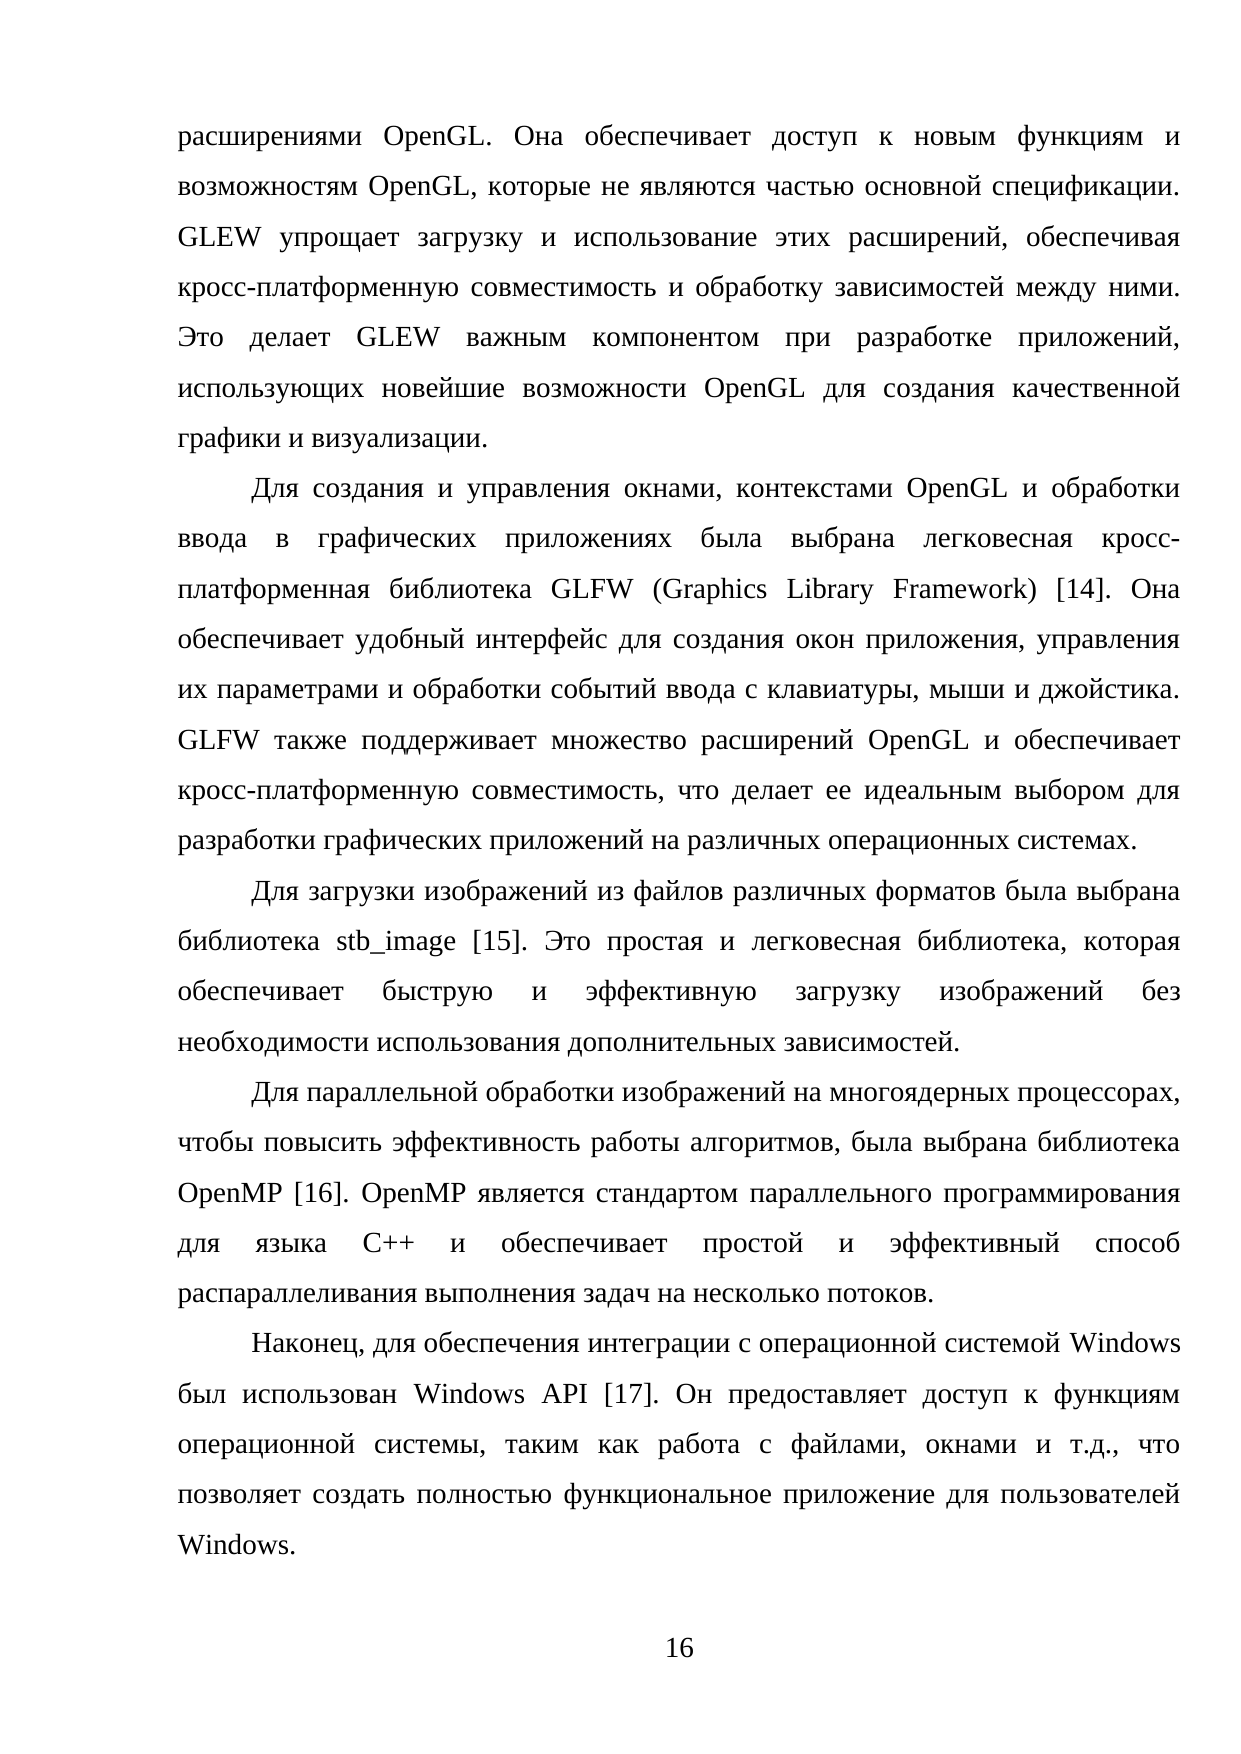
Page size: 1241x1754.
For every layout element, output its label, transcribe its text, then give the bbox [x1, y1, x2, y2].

text Для параллельной обработки изображений на многоядерных процессорах, чтобы повысить эффективность работы алгоритмов, была выбрана библиотека OpenMP [16]. OpenMP является стандартом параллельного программирования для языка C++ и обеспечивает простой и эффективный способ распараллеливания выполнения задач на несколько потоков. [177, 1074, 1181, 1309]
text Для создания и управления окнами, контекстами OpenGL и обработки ввода в графических приложениях была выбрана легковесная кросс-платформенная библиотека GLFW (Graphics Library Framework) [14]. Она обеспечивает удобный интерфейс для создания окон приложения, управления их параметрами и обработки событий ввода с клавиатуры, мыши и джойстика. GLFW также поддерживает множество расширений OpenGL и обеспечивает кросс-платформенную совместимость, что делает ее идеальным выбором для разработки графических приложений на различных операционных системах. [177, 470, 1181, 856]
text Для загрузки изображений из файлов различных форматов была выбрана библиотека stb_image [15]. Это простая и легковесная библиотека, которая обеспечивает быструю и эффективную загрузку изображений без необходимости использования дополнительных зависимостей. [177, 873, 1181, 1057]
text Наконец, для обеспечения интеграции с операционной системой Windows был использован Windows API [17]. Он предоставляет доступ к функциям операционной системы, таким как работа с файлами, окнами и т.д., что позволяет создать полностью функциональное приложение для пользователей Windows. [177, 1326, 1181, 1560]
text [177, 118, 1181, 453]
